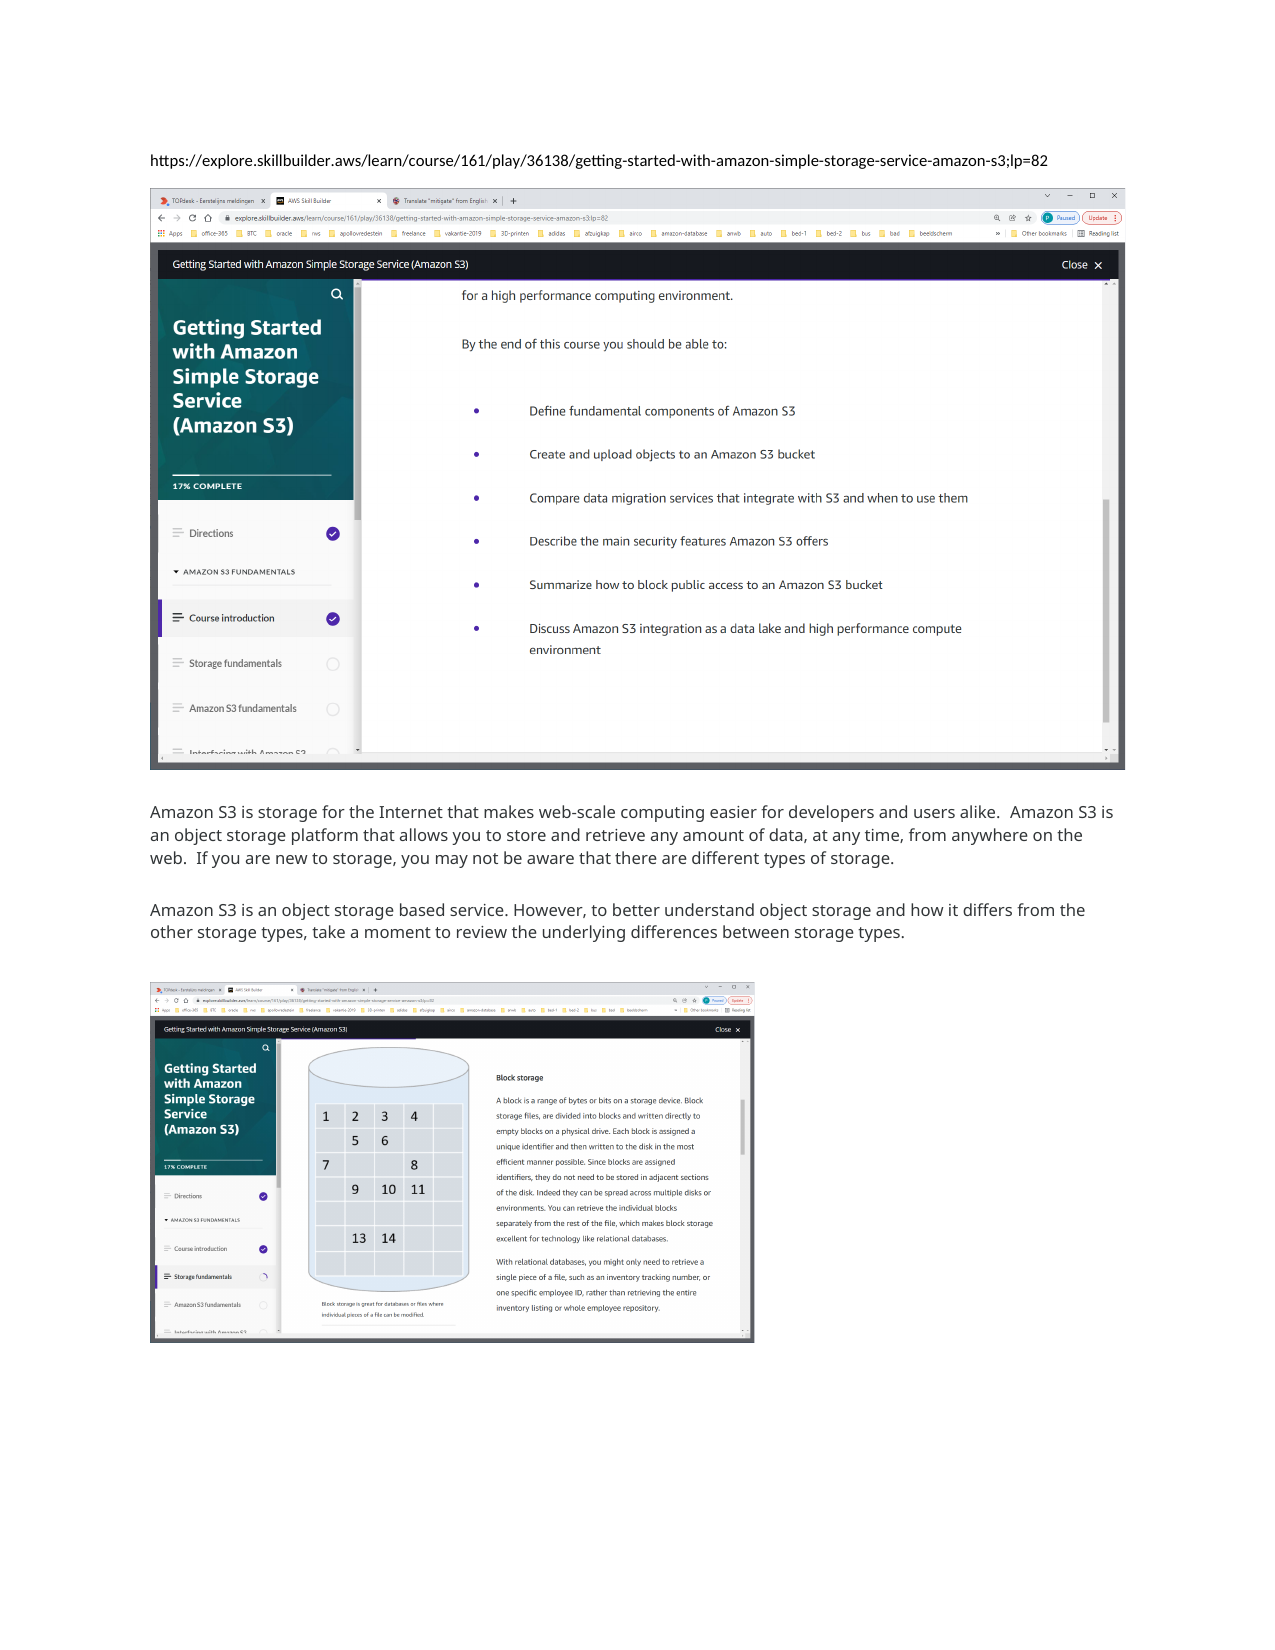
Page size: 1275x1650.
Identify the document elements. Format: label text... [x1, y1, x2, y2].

picture [150, 188, 1125, 770]
picture [150, 982, 755, 1343]
text Amazon S3 is storage for the Internet that makes web-scale computing easier for developers and users alike. Amazon S3 is an object storage platform that allows you to store and retrieve any amount of data, at any time, from anywhere on the web. If you are new to storage, you may not be aware that there are different types of storage. [150, 801, 1125, 869]
text Amazon S3 is an object storage based service. However, to better understand object storage and how it differs from the other storage types, take a moment to review the underlying differences between storage types. [150, 898, 1125, 944]
text https://explore.skillbuilder.aws/learn/course/161/play/36138/getting-started-with-amazon-simple-storage-service-amazon-s3;lp=82 [150, 150, 1125, 170]
